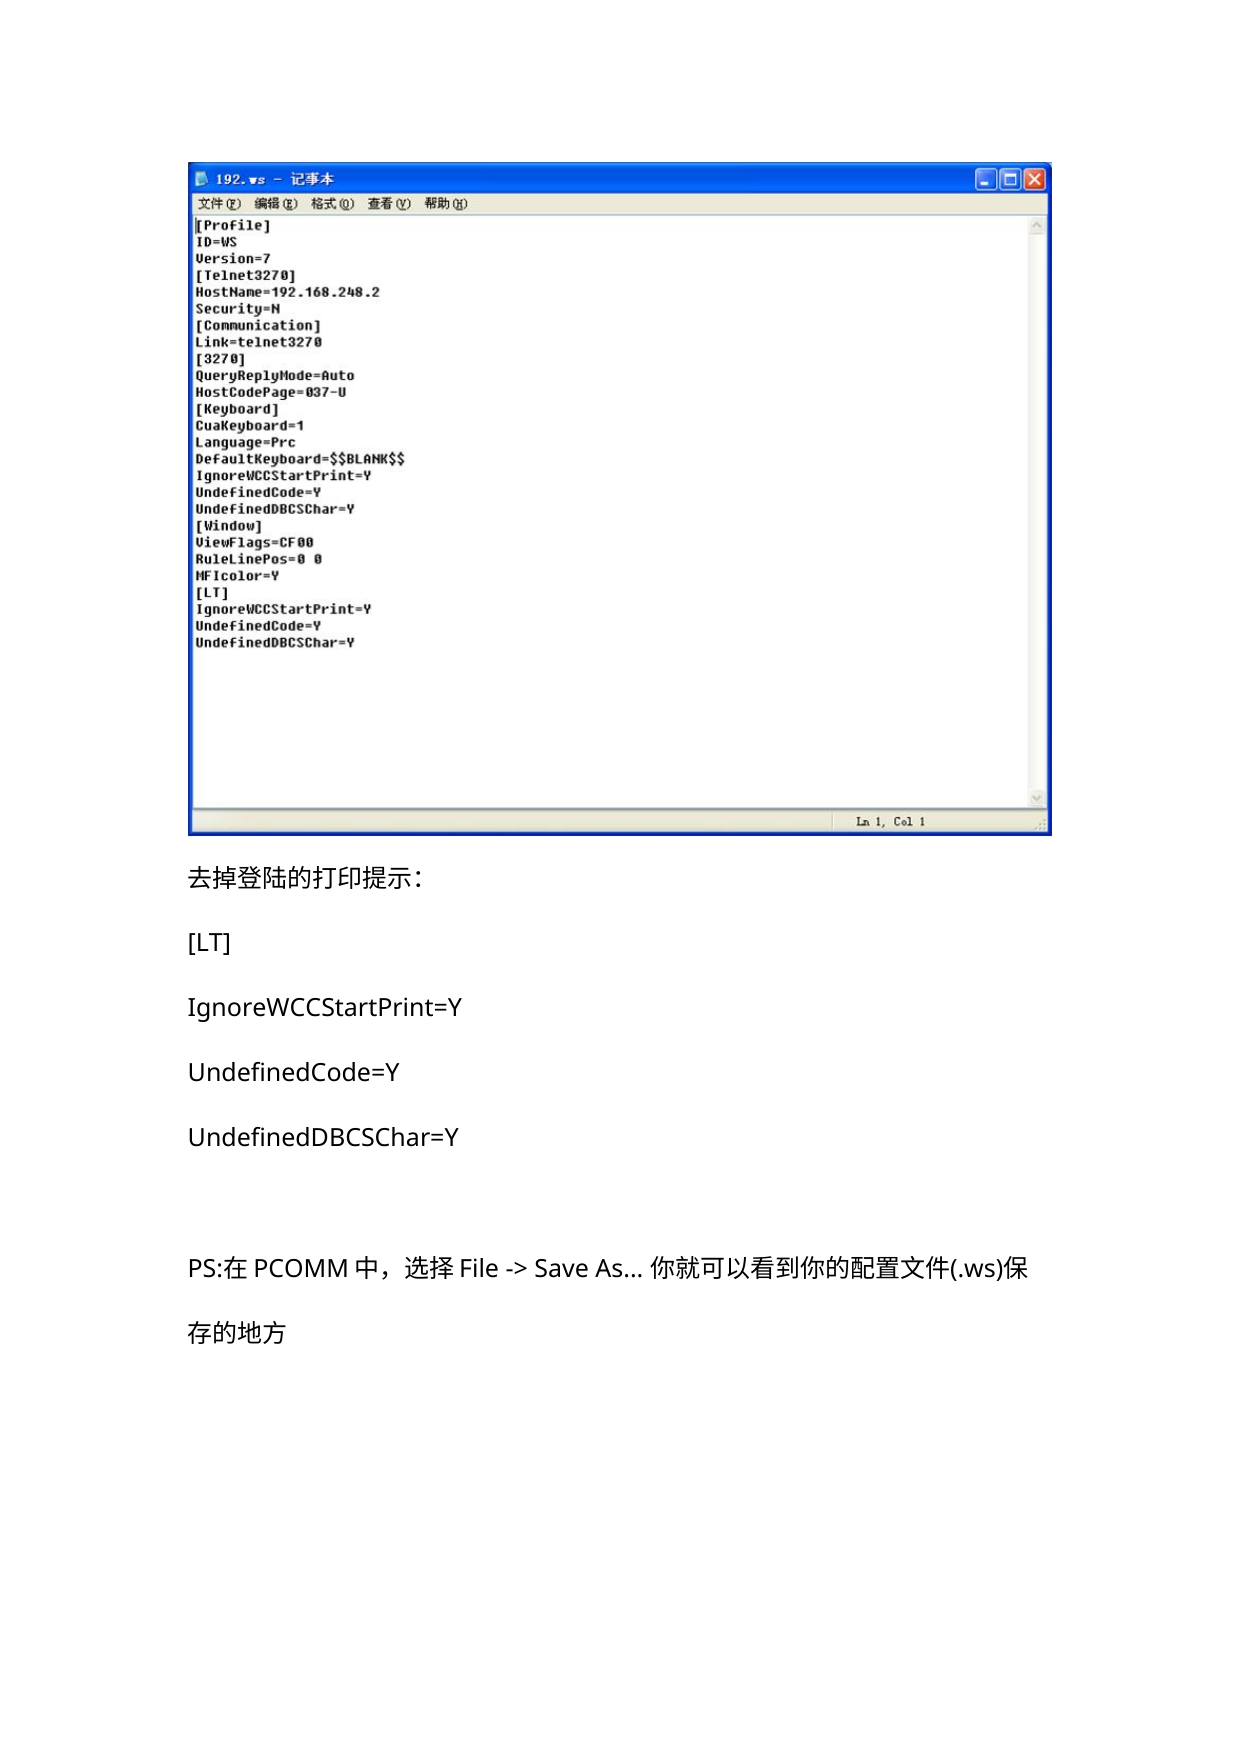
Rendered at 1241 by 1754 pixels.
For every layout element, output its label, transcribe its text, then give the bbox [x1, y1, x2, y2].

picture [187, 162, 1053, 837]
text 走到这里不动了就回车（MF里面的enter是ctrl） 按回车时会提示如何输入 按照提示输入r 00，i 输入s jes2,,,parm='FORMAT,NOREQ' 注：第一次IPL需要JES2 COLD START 这个要登陆后解决。将HFS开头的data set全部catalog 用d a，l来查看启动起来的服务 11.登陆。 一般运行至少有2个terminal， 通常其中一个为3270 Console（控制大机用的），其它为TSO Terminal。 去掉登陆的打印提示： [LT] IgnoreWCCStartPrint=Y UndefinedCode=Y UndefinedDBCSChar=Y PS:在PCOMM中，选择File -> Save As... 你就可以看到你的配置文件(.ws)保存的地方 默认用户 密码 权限 ADCDMST ADCDMST (RACF special authority) IBMUSER IBMUSER (RACF special authority) SYSADM SYSADM (DB2 and RACF special auth) SYSOPR SYSOPR (DB2 and RACF special auth) ADCDA - ADCDZ TEST OPEN1 - OPEN3 SYS1 看看Hercules GUI窗口右上角的MIPS参数，这个参数越大，说明你的z/OS运行得越顺畅。如果MIPS很小，可以试试改变配置文件里MAINSIZE的值来调整一下，记住MAINSIZE千万不能大于物理内存，否则，MIPS将会只有零点几。 [187, 837, 1053, 1364]
